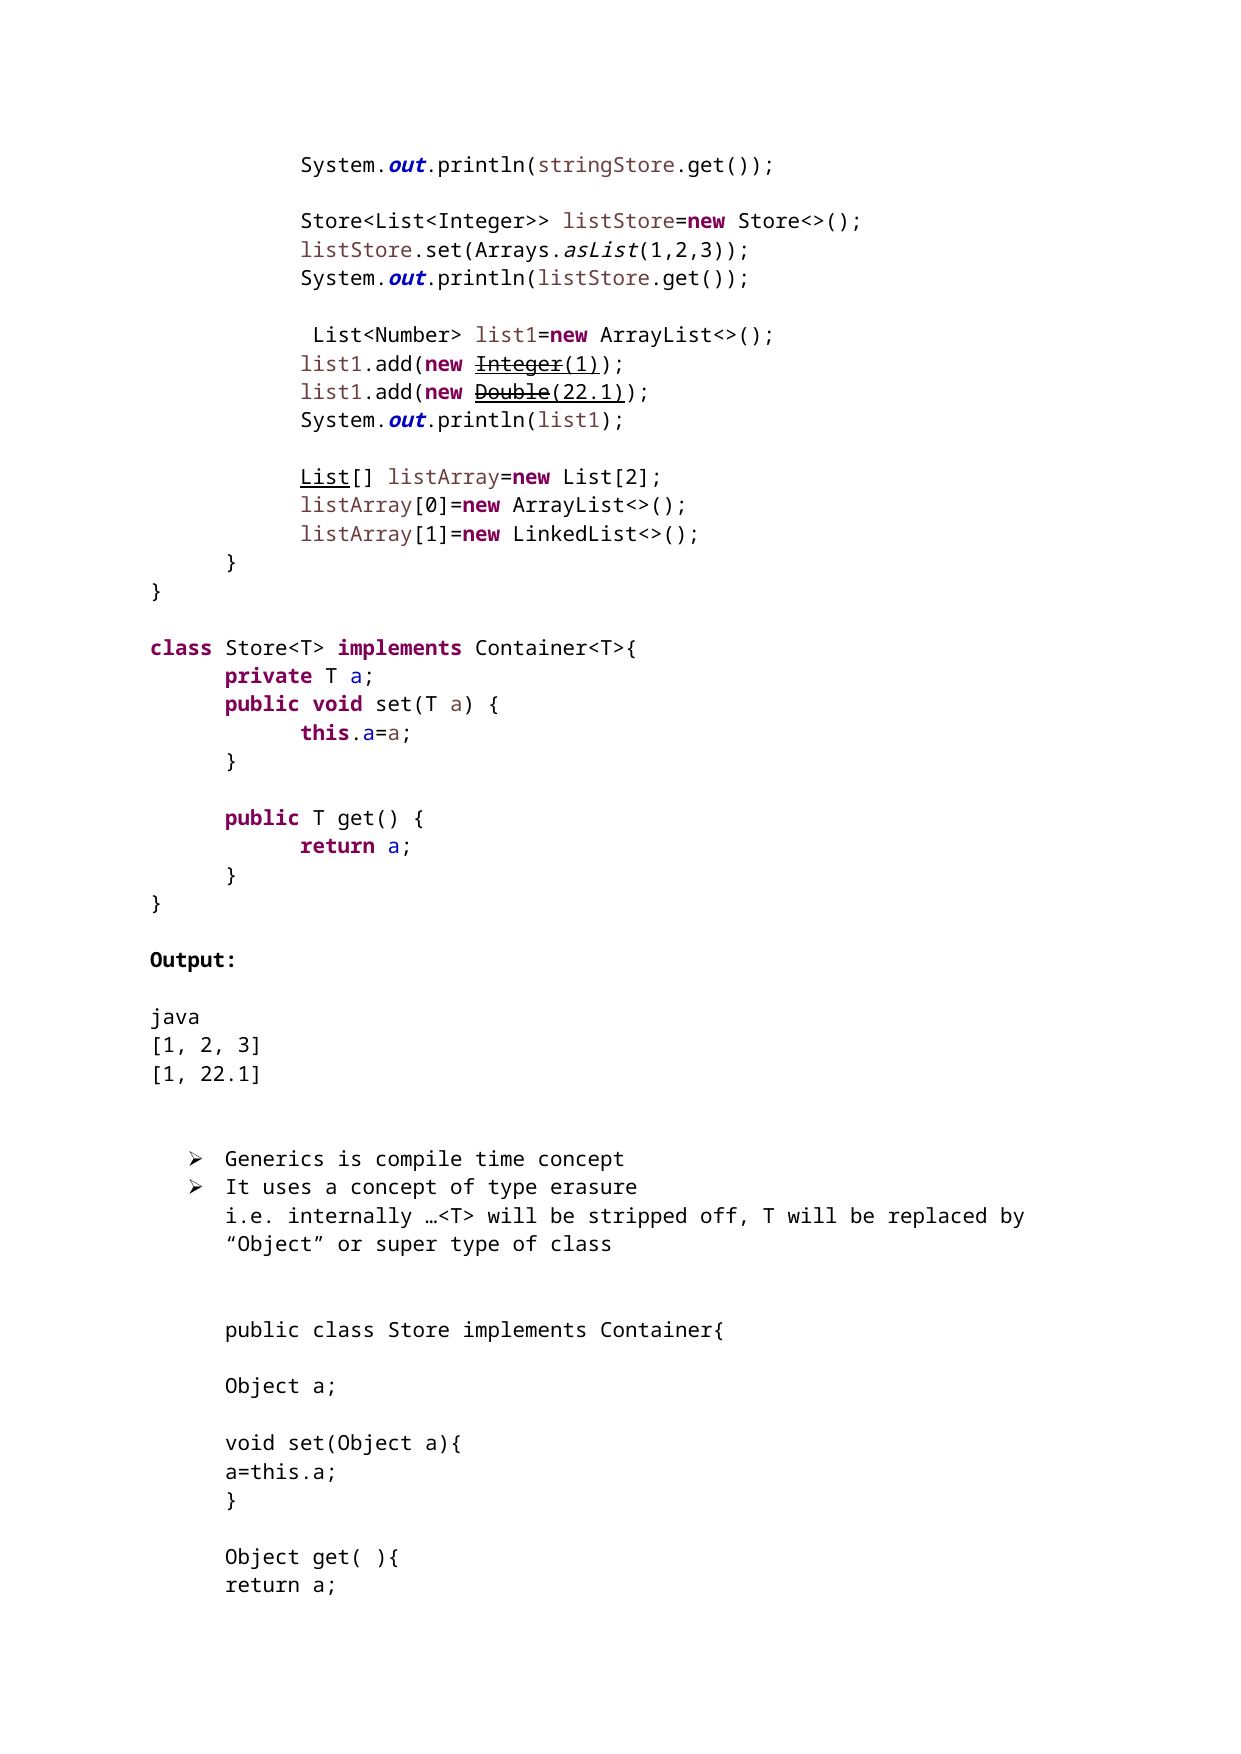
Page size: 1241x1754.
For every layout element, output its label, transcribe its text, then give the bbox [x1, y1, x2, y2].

list void set(Object a){ [225, 1428, 1090, 1457]
text public T get() { [150, 803, 1090, 831]
text list1.add(new Integer(1)); [150, 349, 1090, 377]
list Object a; [225, 1372, 1090, 1400]
text listStore.set(Arrays.asList(1,2,3)); [150, 235, 1090, 263]
text listArray[1]=new LinkedList<>(); [150, 519, 1090, 547]
text } [150, 576, 1090, 604]
list Object get( ){ [225, 1542, 1090, 1571]
text Store<List<Integer>> listStore=new Store<>(); [150, 206, 1090, 235]
text } [150, 860, 1090, 888]
text System.out.println(stringStore.get()); [150, 150, 1090, 178]
text class Store<T> implements Container<T>{ [150, 633, 1090, 661]
list } [225, 1485, 1090, 1514]
text System.out.println(list1); [150, 406, 1090, 434]
list public class Store implements Container{ [225, 1315, 1090, 1343]
text public void set(T a) { [150, 689, 1090, 718]
text List<Number> list1=new ArrayList<>(); [150, 320, 1090, 349]
text list1.add(new Double(22.1)); [150, 377, 1090, 406]
text System.out.println(listStore.get()); [150, 263, 1090, 292]
text } [150, 547, 1090, 576]
text this.a=a; [150, 718, 1090, 746]
list a=this.a; [225, 1457, 1090, 1485]
list It uses a concept of type erasure [187, 1172, 1090, 1201]
list i.e. internally …<T> will be stripped off, T will be replaced by “Object” or super type of class [225, 1201, 1090, 1258]
text Output: [150, 945, 1090, 973]
text return a; [150, 831, 1090, 860]
text } [150, 746, 1090, 775]
text listArray[0]=new ArrayList<>(); [150, 490, 1090, 519]
text java [150, 1002, 1090, 1030]
text List[] listArray=new List[2]; [150, 462, 1090, 490]
text private T a; [150, 661, 1090, 689]
text [1, 22.1] [150, 1059, 1090, 1087]
list return a; [225, 1571, 1090, 1599]
text } [150, 888, 1090, 917]
list Generics is compile time concept [187, 1144, 1090, 1172]
text [1, 2, 3] [150, 1030, 1090, 1059]
